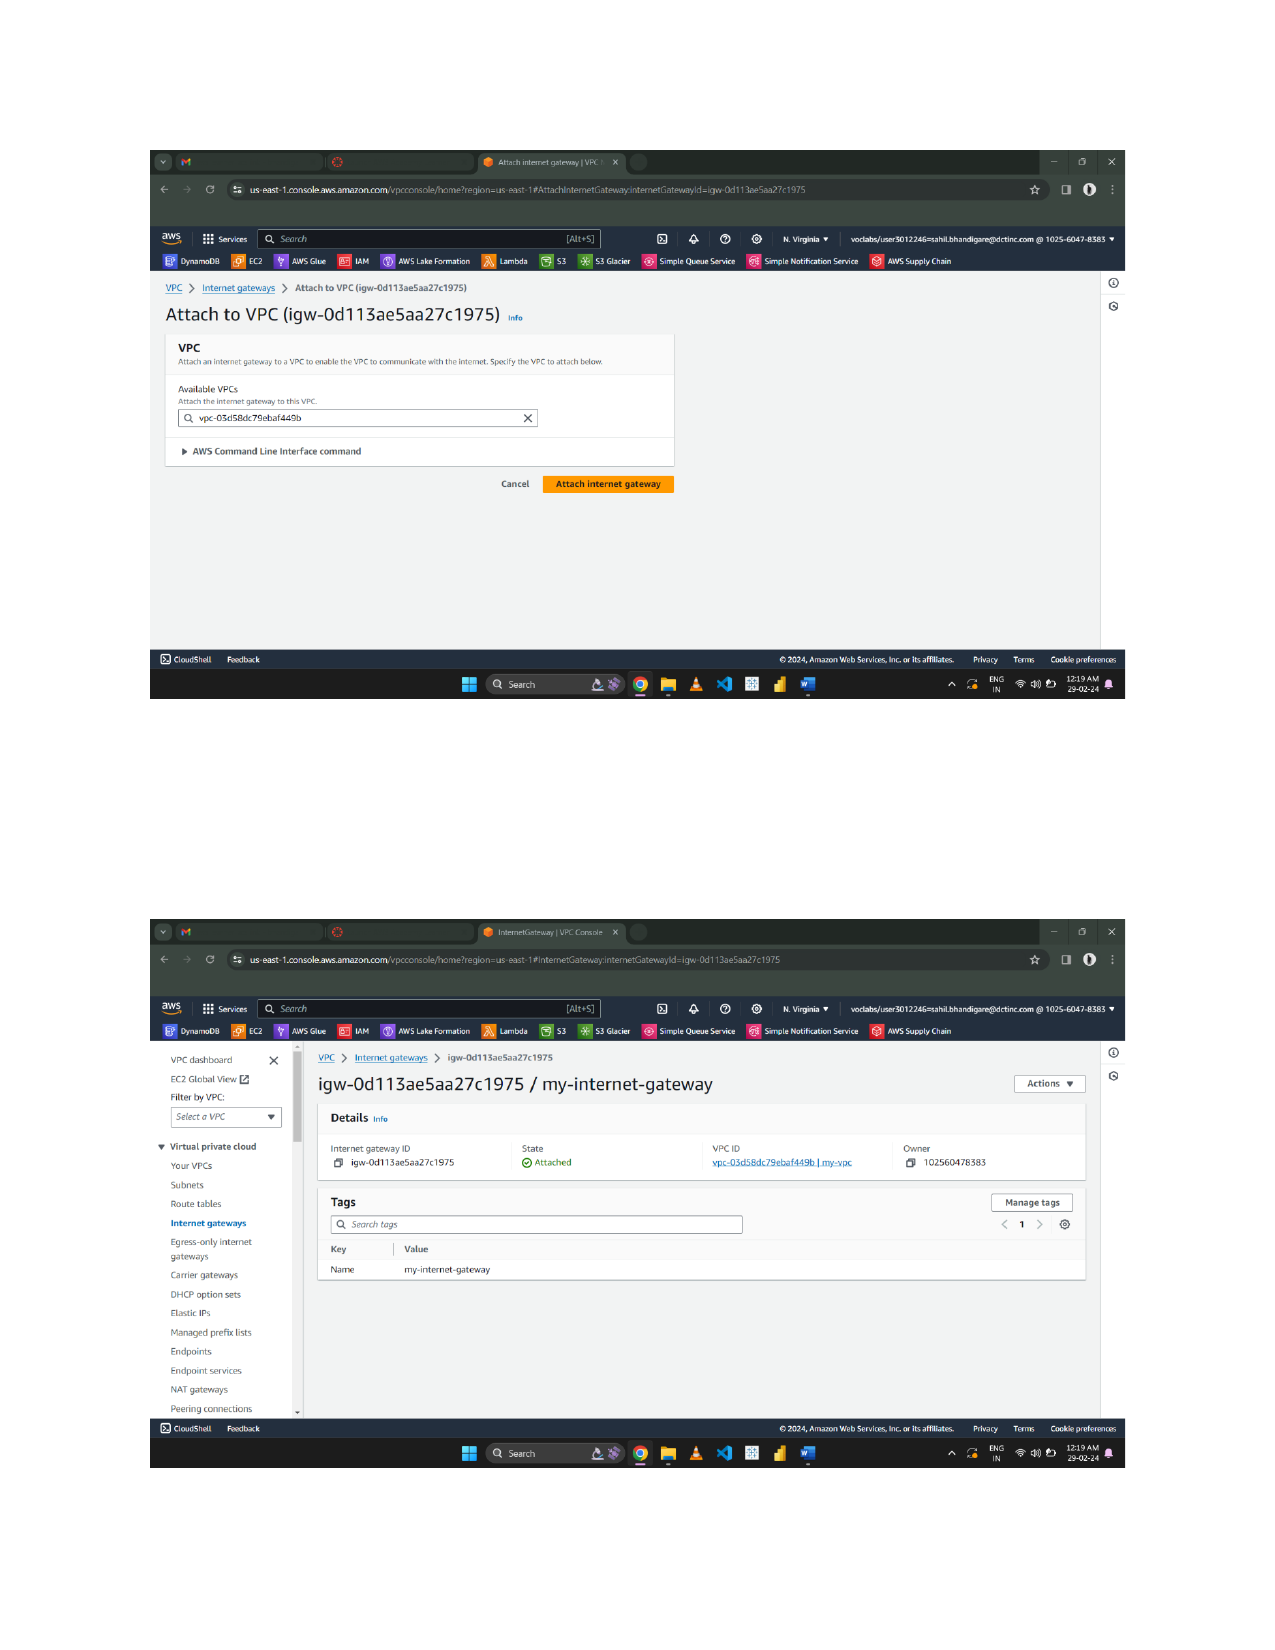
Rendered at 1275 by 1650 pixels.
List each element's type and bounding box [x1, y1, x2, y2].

picture [150, 919, 1125, 1468]
picture [150, 150, 1125, 699]
